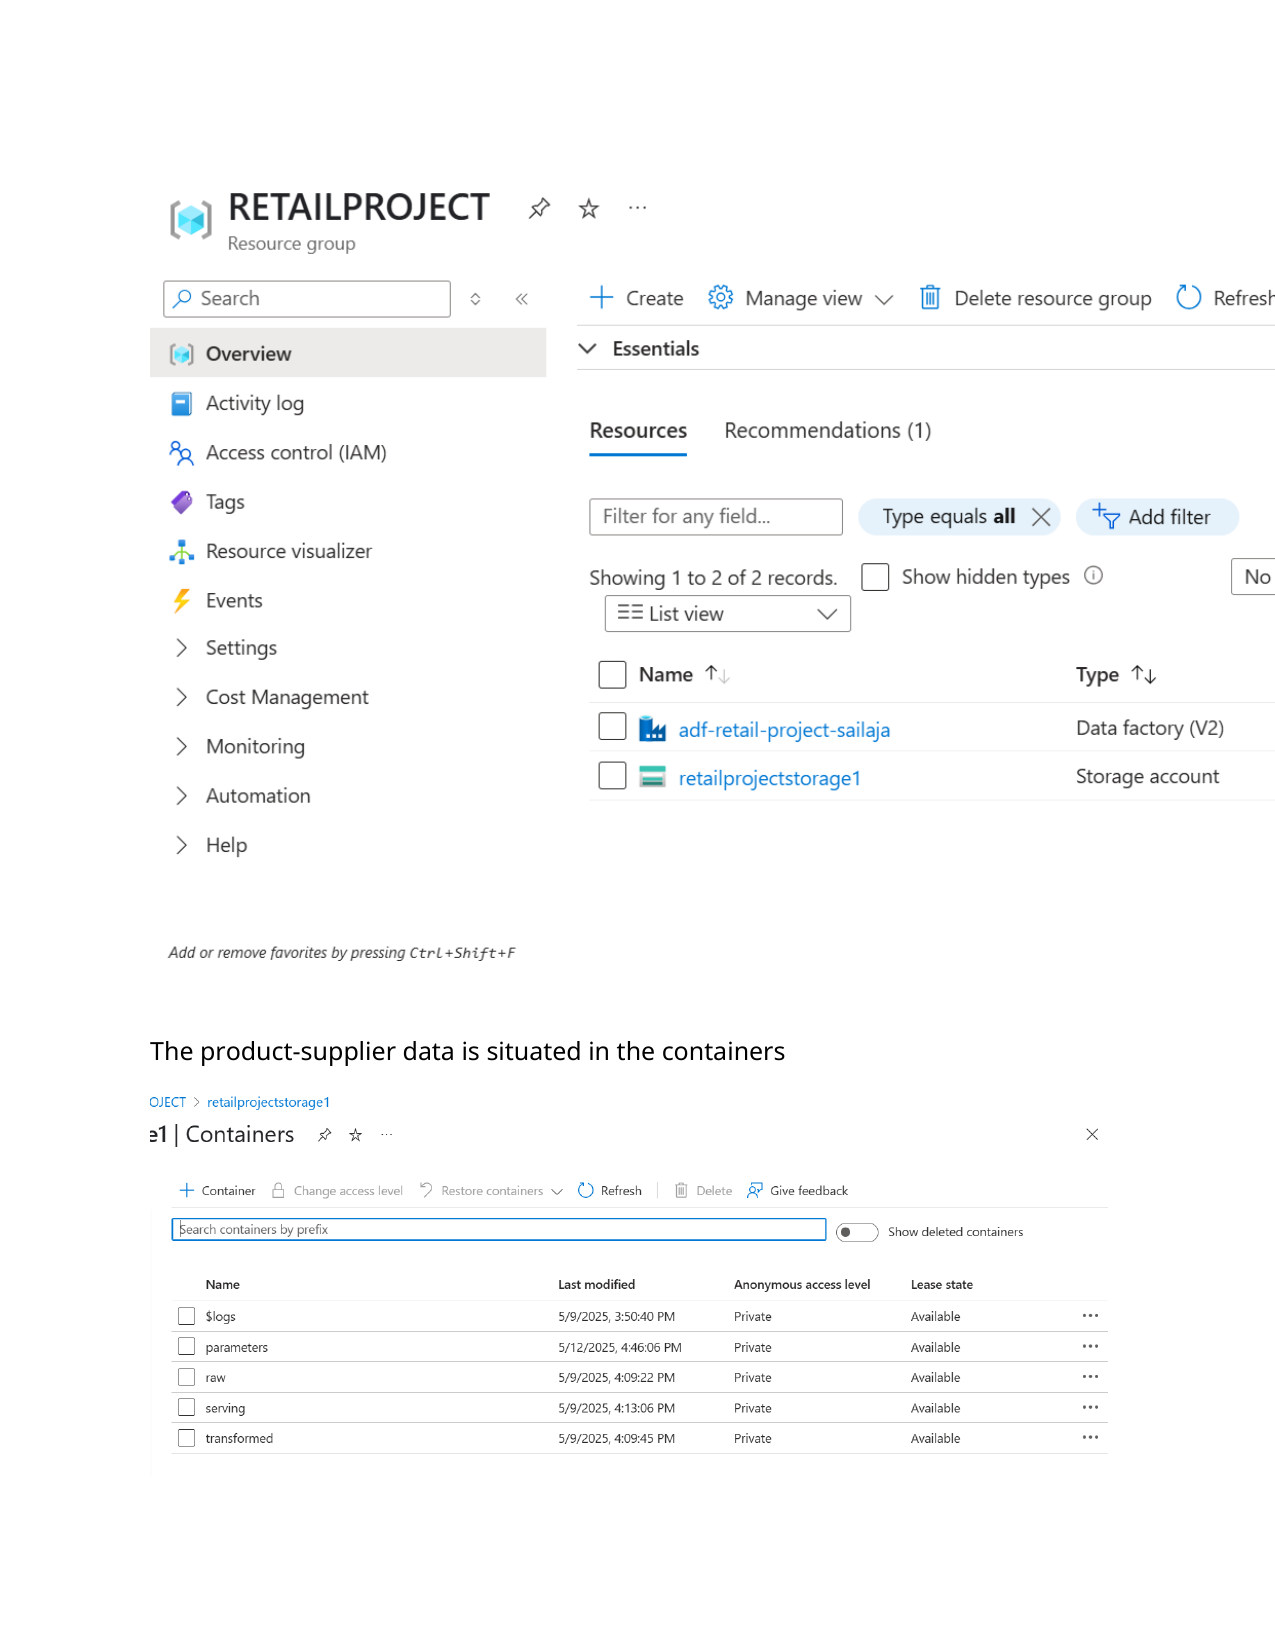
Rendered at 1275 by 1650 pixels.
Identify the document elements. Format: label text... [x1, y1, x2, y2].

picture [150, 150, 1275, 961]
text The product-supplier data is situated in the containers [150, 1033, 1125, 1067]
picture [150, 1086, 1125, 1477]
